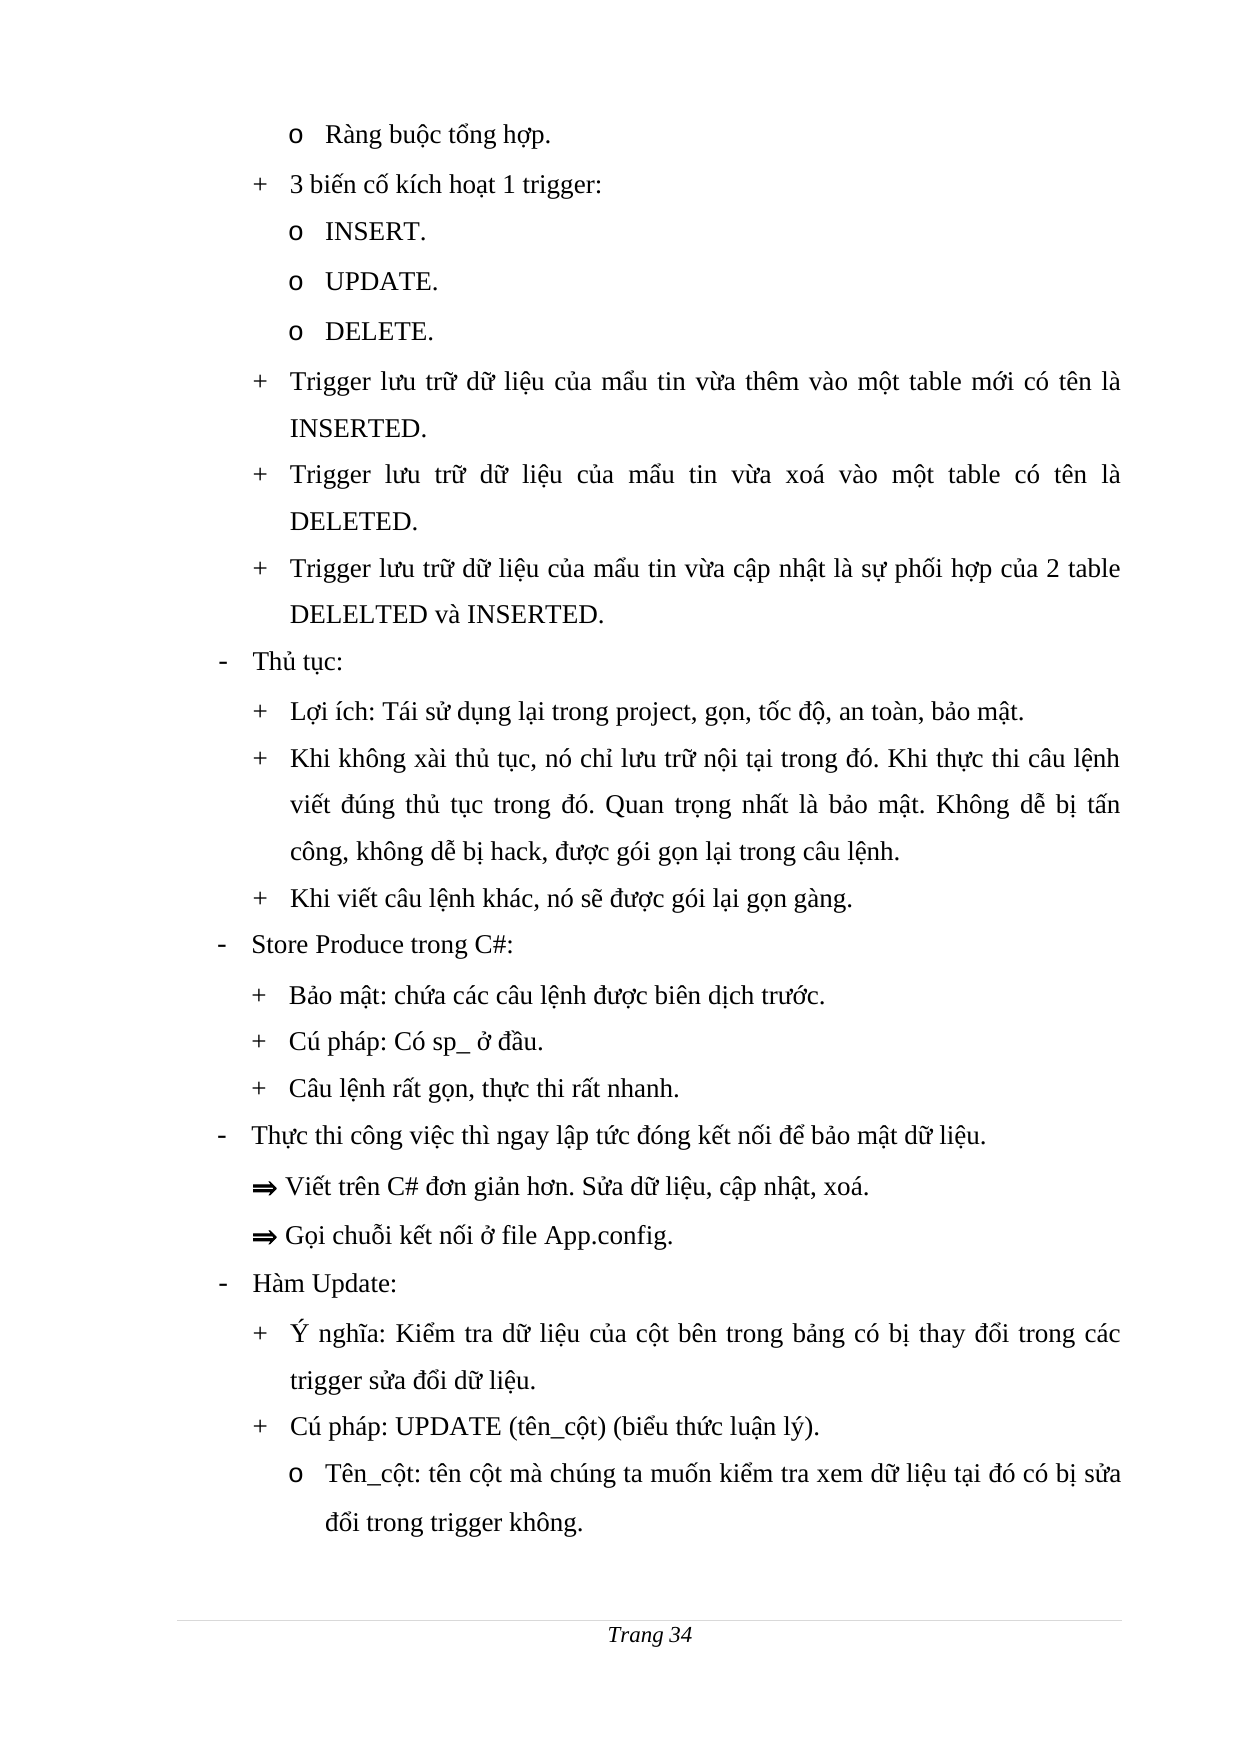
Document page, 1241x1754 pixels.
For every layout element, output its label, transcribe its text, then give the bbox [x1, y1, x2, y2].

list Cú pháp: UPDATE (tên_cột) (biểu thức luận lý). [252, 1410, 1122, 1442]
list ⇒ Gọi chuỗi kết nối ở file App.config. [251, 1218, 1122, 1251]
list UPDATE. [288, 265, 1122, 298]
list Bảo mật: chứa các câu lệnh được biên dịch trước. [251, 979, 1122, 1010]
list Trigger lưu trữ dữ liệu của mẩu tin vừa xoá vào một table có tên là DELETED. [252, 458, 1122, 536]
list Trigger lưu trữ dữ liệu của mẩu tin vừa thêm vào một table mới có tên là INSERTED. [252, 365, 1122, 443]
list Khi không xài thủ tục, nó chỉ lưu trữ nội tại trong đó. Khi thực thi câu lệnh viết đúng thủ tục trong đó. Quan trọng nhất là bảo mật. Không dễ bị tấn công, không dễ bị hack, được gói gọn lại trong câu lệnh. [252, 742, 1122, 866]
list Ý nghĩa: Kiểm tra dữ liệu của cột bên trong bảng có bị thay đổi trong các trigger sửa đổi dữ liệu. [252, 1317, 1122, 1395]
list Tên_cột: tên cột mà chúng ta muốn kiểm tra xem dữ liệu tại đó có bị sửa đổi trong trigger không. [288, 1457, 1122, 1537]
list Hàm Update: [215, 1267, 1122, 1300]
list Cú pháp: Có sp_ ở đầu. [251, 1025, 1122, 1057]
list Thực thi công việc thì ngay lập tức đóng kết nối để bảo mật dữ liệu. [214, 1119, 1122, 1152]
list Thủ tục: [215, 645, 1122, 679]
list Câu lệnh rất gọn, thực thi rất nhanh. [251, 1072, 1122, 1103]
list Khi viết câu lệnh khác, nó sẽ được gói lại gọn gàng. [252, 882, 1122, 913]
list Lợi ích: Tái sử dụng lại trong project, gọn, tốc độ, an toàn, bảo mật. [252, 695, 1122, 726]
list Trigger lưu trữ dữ liệu của mẩu tin vừa cập nhật là sự phối hợp của 2 table DELELTED và INSERTED. [252, 552, 1122, 630]
list INSERT. [288, 215, 1122, 248]
list DELETE. [288, 315, 1122, 348]
list Store Produce trong C#: [214, 929, 1122, 962]
list ⇒ Viết trên C# đơn giản hơn. Sửa dữ liệu, cập nhật, xoá. [251, 1169, 1122, 1202]
list Ràng buộc tổng hợp. [288, 118, 1122, 152]
list 3 biến cố kích hoạt 1 trigger: [252, 168, 1122, 199]
